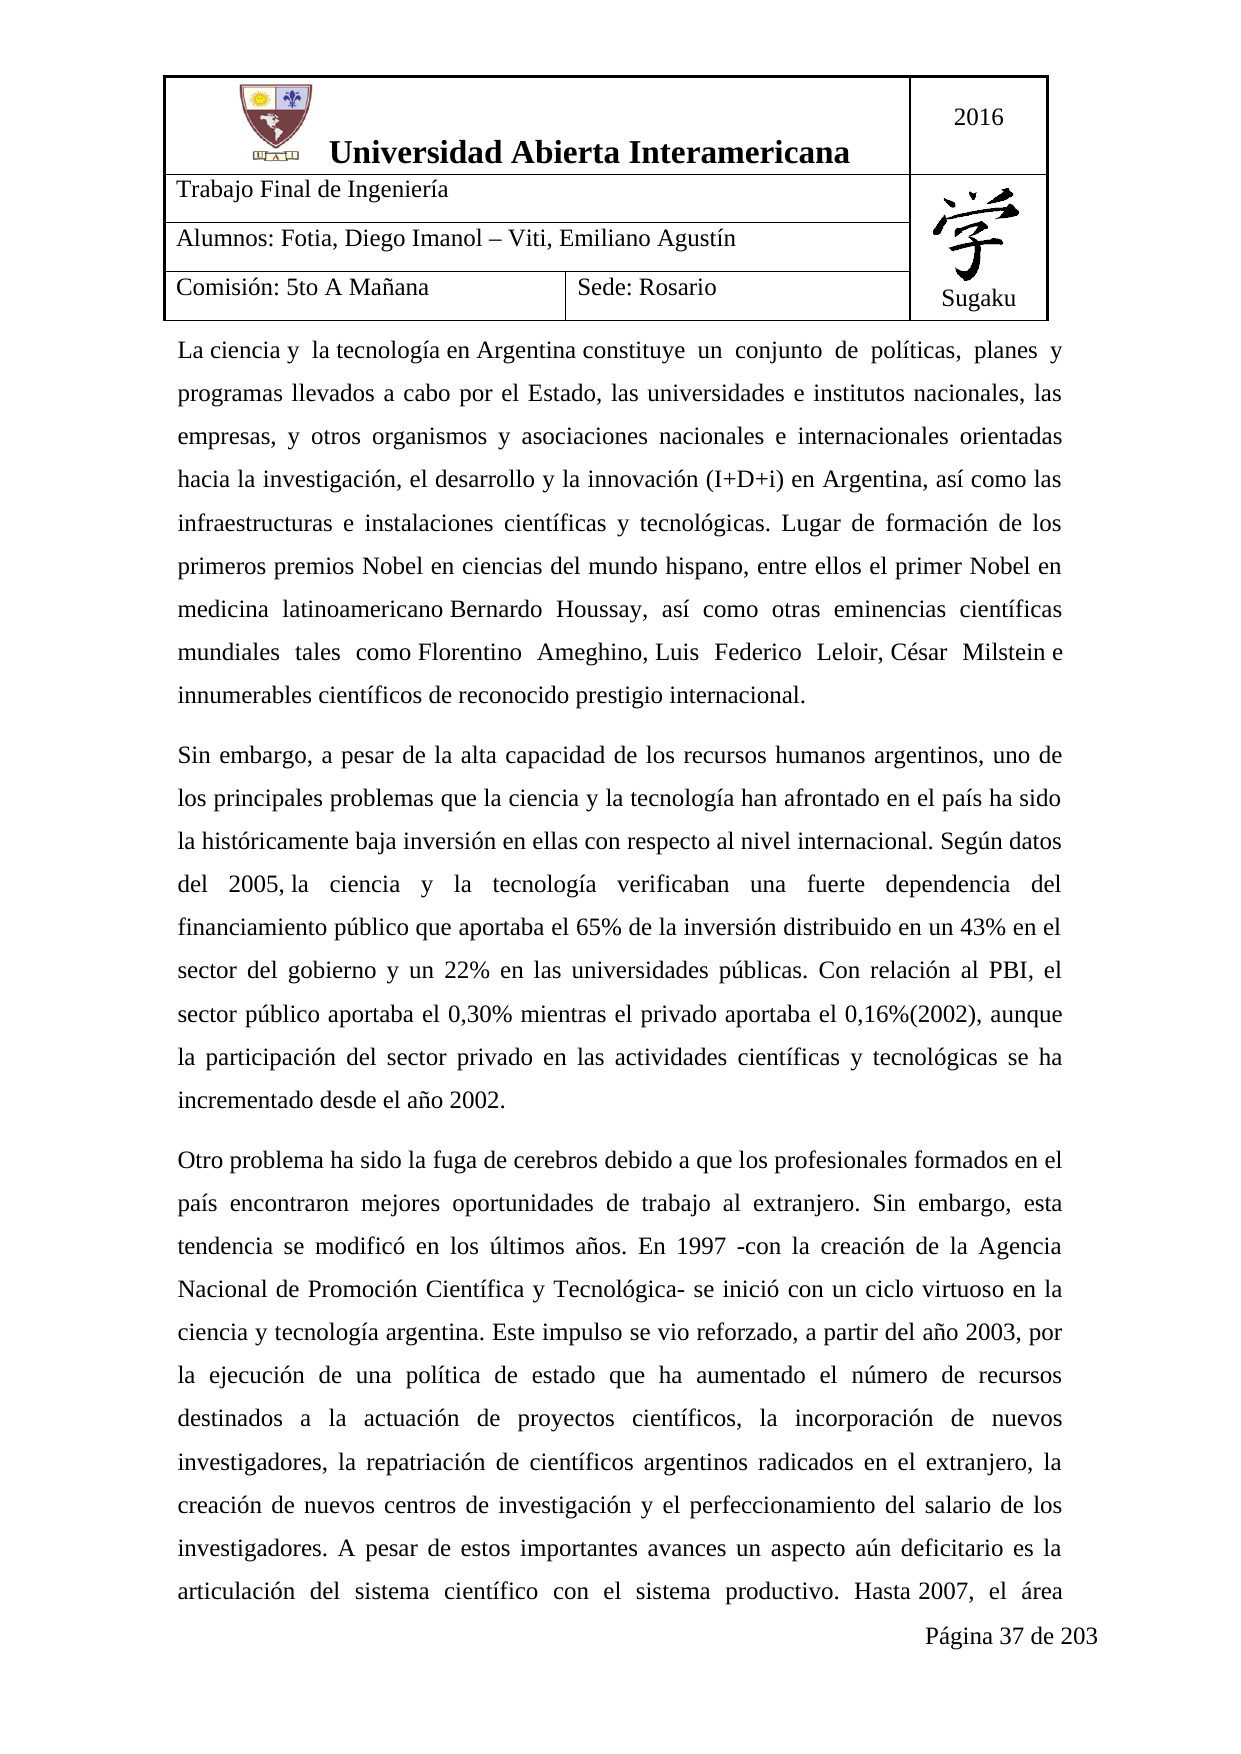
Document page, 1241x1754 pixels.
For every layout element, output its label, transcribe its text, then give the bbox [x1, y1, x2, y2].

picture [927, 181, 1030, 284]
picture [223, 78, 329, 164]
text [177, 1145, 1063, 1605]
text Sin embargo, a pesar de la alta capacidad de los recursos humanos argentinos, uno de los principales problemas que la ciencia y la tecnología han afrontado en el país ha sido la históricamente baja inversión en ellas con respecto al nivel internacional. Según datos del 2005, la ciencia y la tecnología verificaban una fuerte dependencia del financiamiento público que aportaba el 65% de la inversión distribuido en un 43% en el sector del gobierno y un 22% en las universidades públicas. Con relación al PBI, el sector público aportaba el 0,30% mientras el privado aportaba el 0,16%(2002), aunque la participación del sector privado en las actividades científicas y tecnológicas se ha incrementado desde el año 2002. [177, 740, 1063, 1114]
text La ciencia y la tecnología en Argentina constituye un conjunto de políticas, planes y programas llevados a cabo por el Estado, las universidades e institutos nacionales, las empresas, y otros organismos y asociaciones nacionales e internacionales orientadas hacia la investigación, el desarrollo y la innovación (I+D+i) en Argentina, así como las infraestructuras e instalaciones científicas y tecnológicas. Lugar de formación de los primeros premios Nobel en ciencias del mundo hispano, entre ellos el primer Nobel en medicina latinoamericano Bernardo Houssay, así como otras eminencias científicas mundiales tales como Florentino Ameghino, Luis Federico Leloir, César Milstein e innumerables científicos de reconocido prestigio internacional. [177, 148, 1063, 709]
